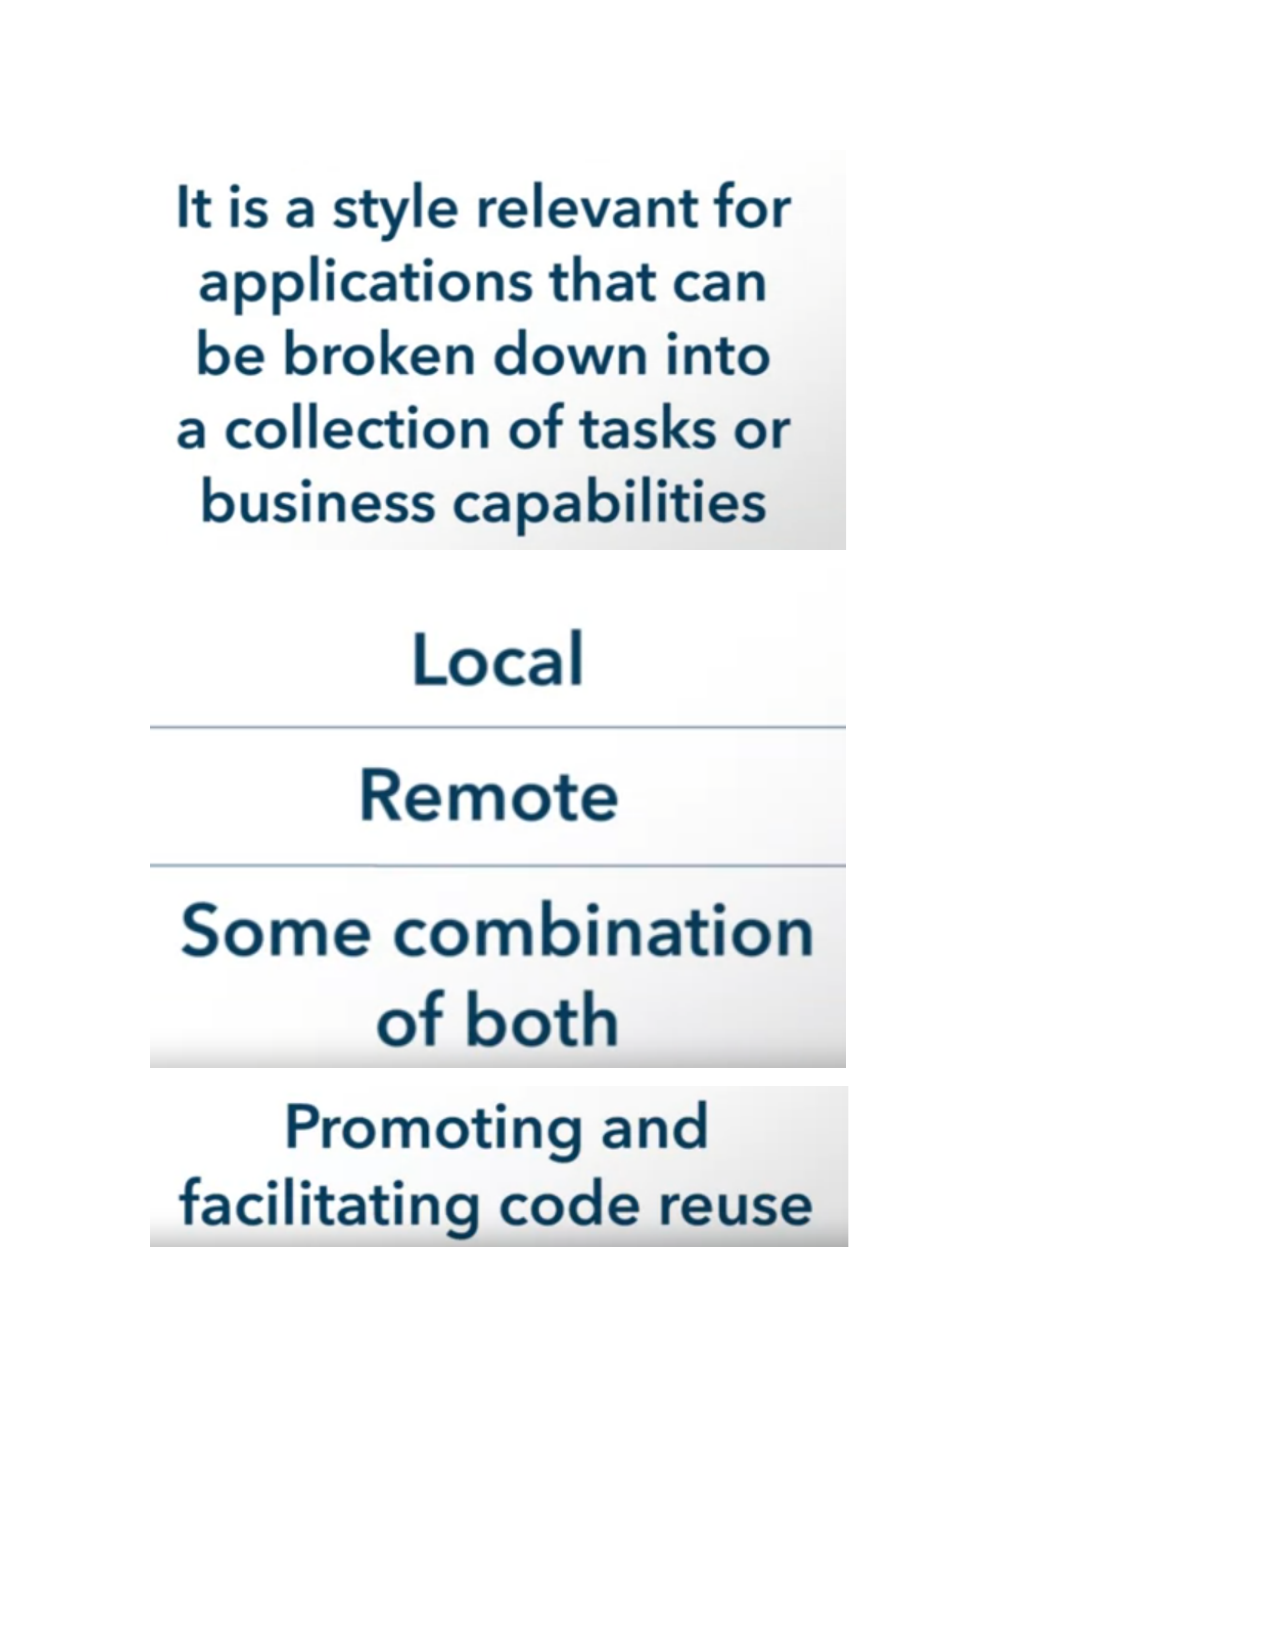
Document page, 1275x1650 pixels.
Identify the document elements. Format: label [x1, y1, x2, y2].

picture [150, 1086, 849, 1247]
picture [150, 150, 847, 550]
picture [150, 568, 846, 1068]
